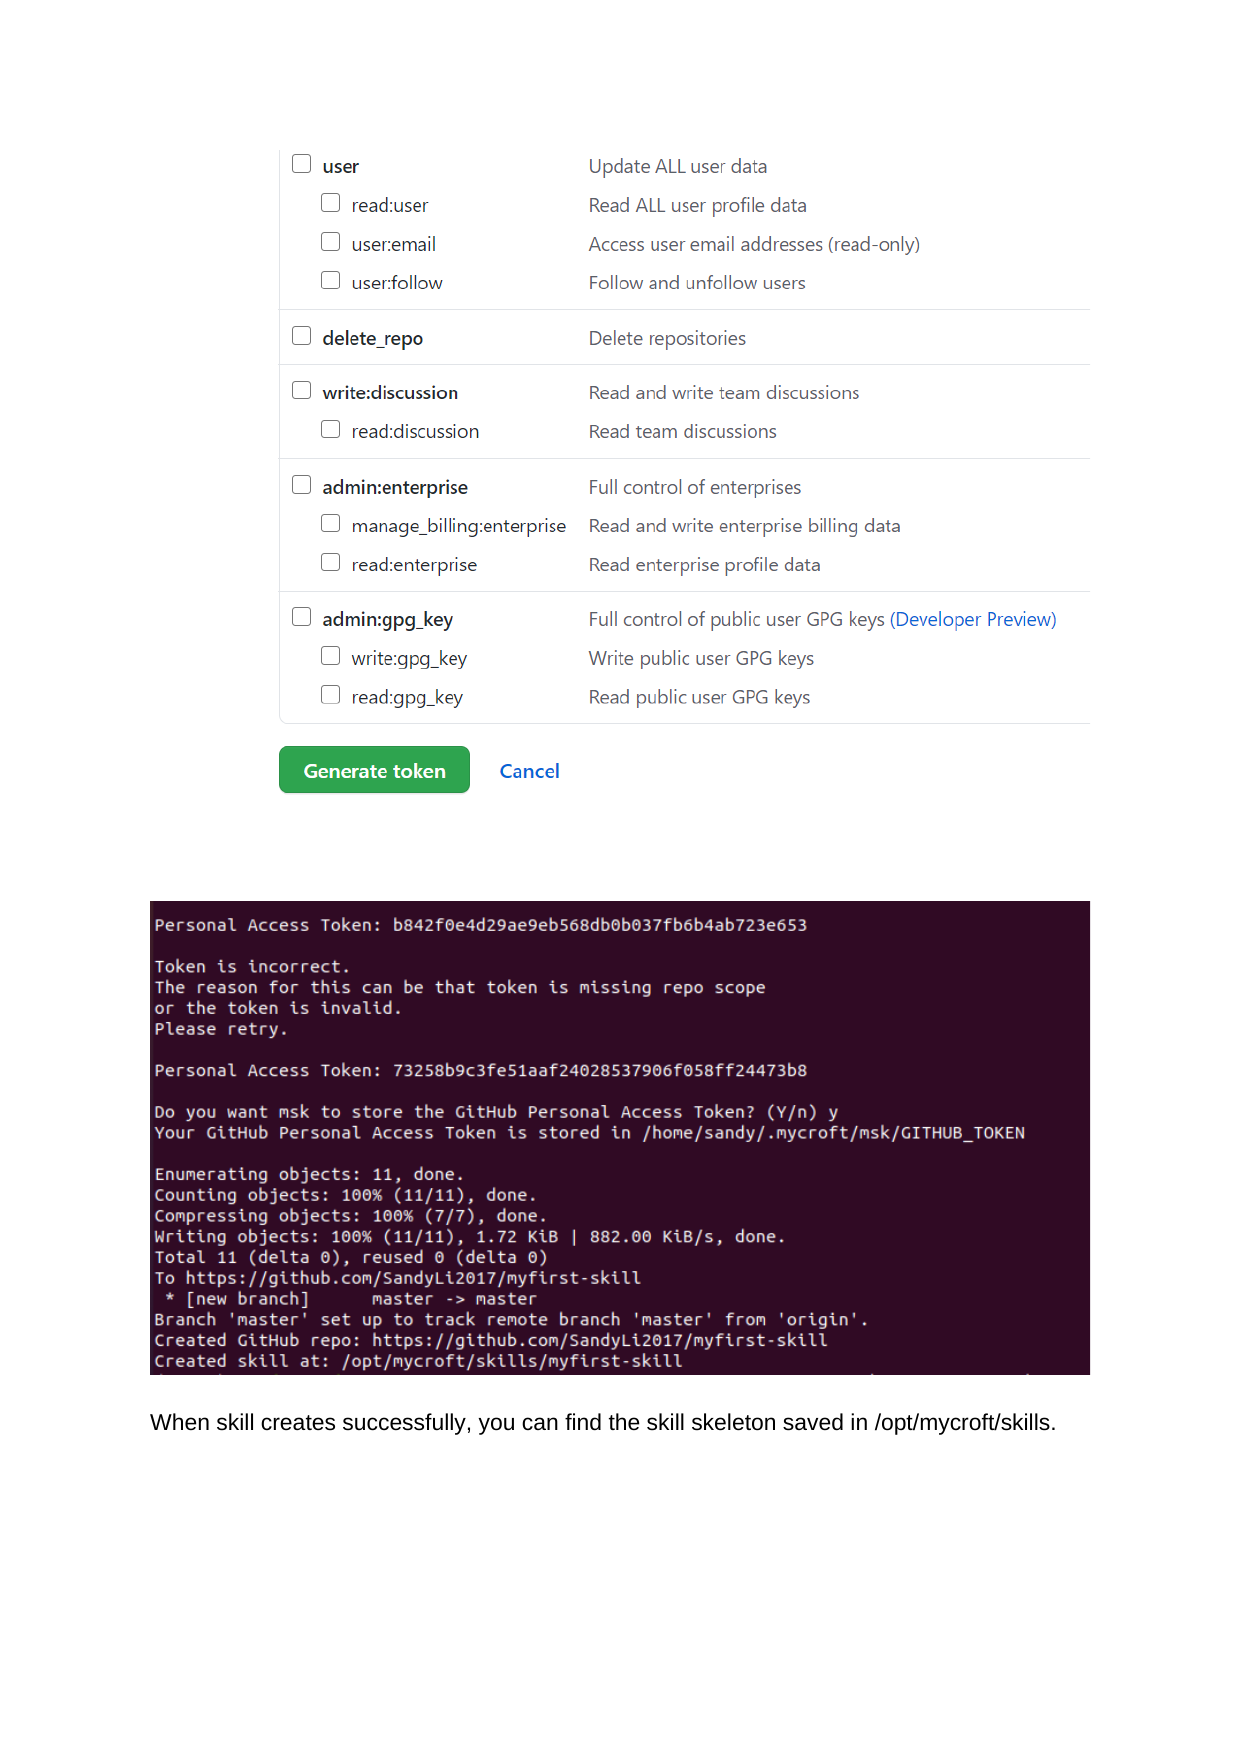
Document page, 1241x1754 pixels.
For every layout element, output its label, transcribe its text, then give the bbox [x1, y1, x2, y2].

picture [150, 150, 1091, 807]
text When skill creates successfully, you can find the skill skeleton saved in /opt/mycroft/skills. [150, 1408, 1090, 1435]
picture [150, 901, 1091, 1375]
